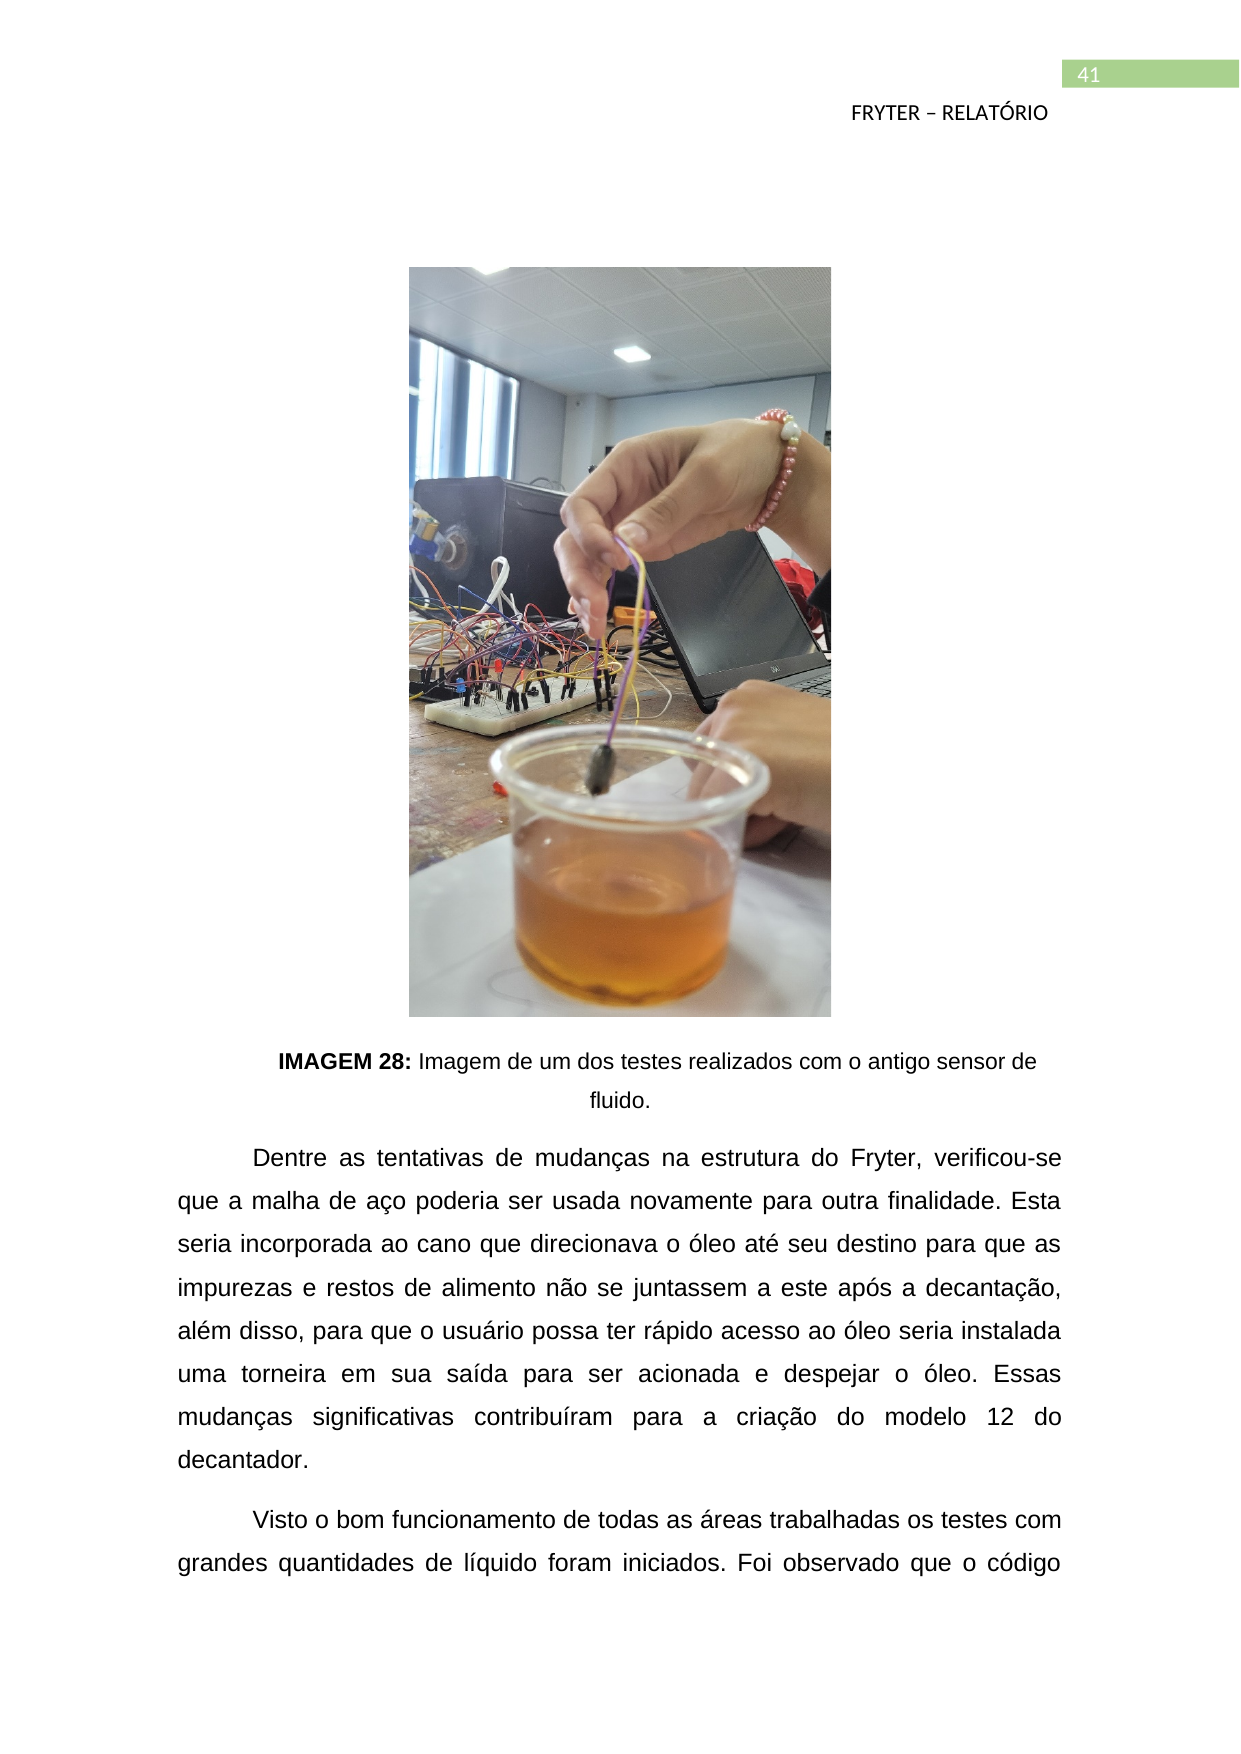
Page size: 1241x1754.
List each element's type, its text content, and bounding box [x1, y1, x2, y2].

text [177, 1505, 1063, 1577]
text IMAGEM 28: Imagem de um dos testes realizados com o antigo sensor de fluido. [177, 1048, 1063, 1113]
text Dentre as tentativas de mudanças na estrutura do Fryter, verificou-se que a malha de aço poderia ser usada novamente para outra finalidade. Esta seria incorporada ao cano que direcionava o óleo até seu destino para que as impurezas e restos de alimento não se juntassem a este após a decantação, além disso, para que o usuário possa ter rápido acesso ao óleo seria instalada uma torneira em sua saída para ser acionada e despejar o óleo. Essas mudanças significativas contribuíram para a criação do modelo 12 do decantador. [177, 1143, 1063, 1474]
picture [409, 267, 832, 1017]
